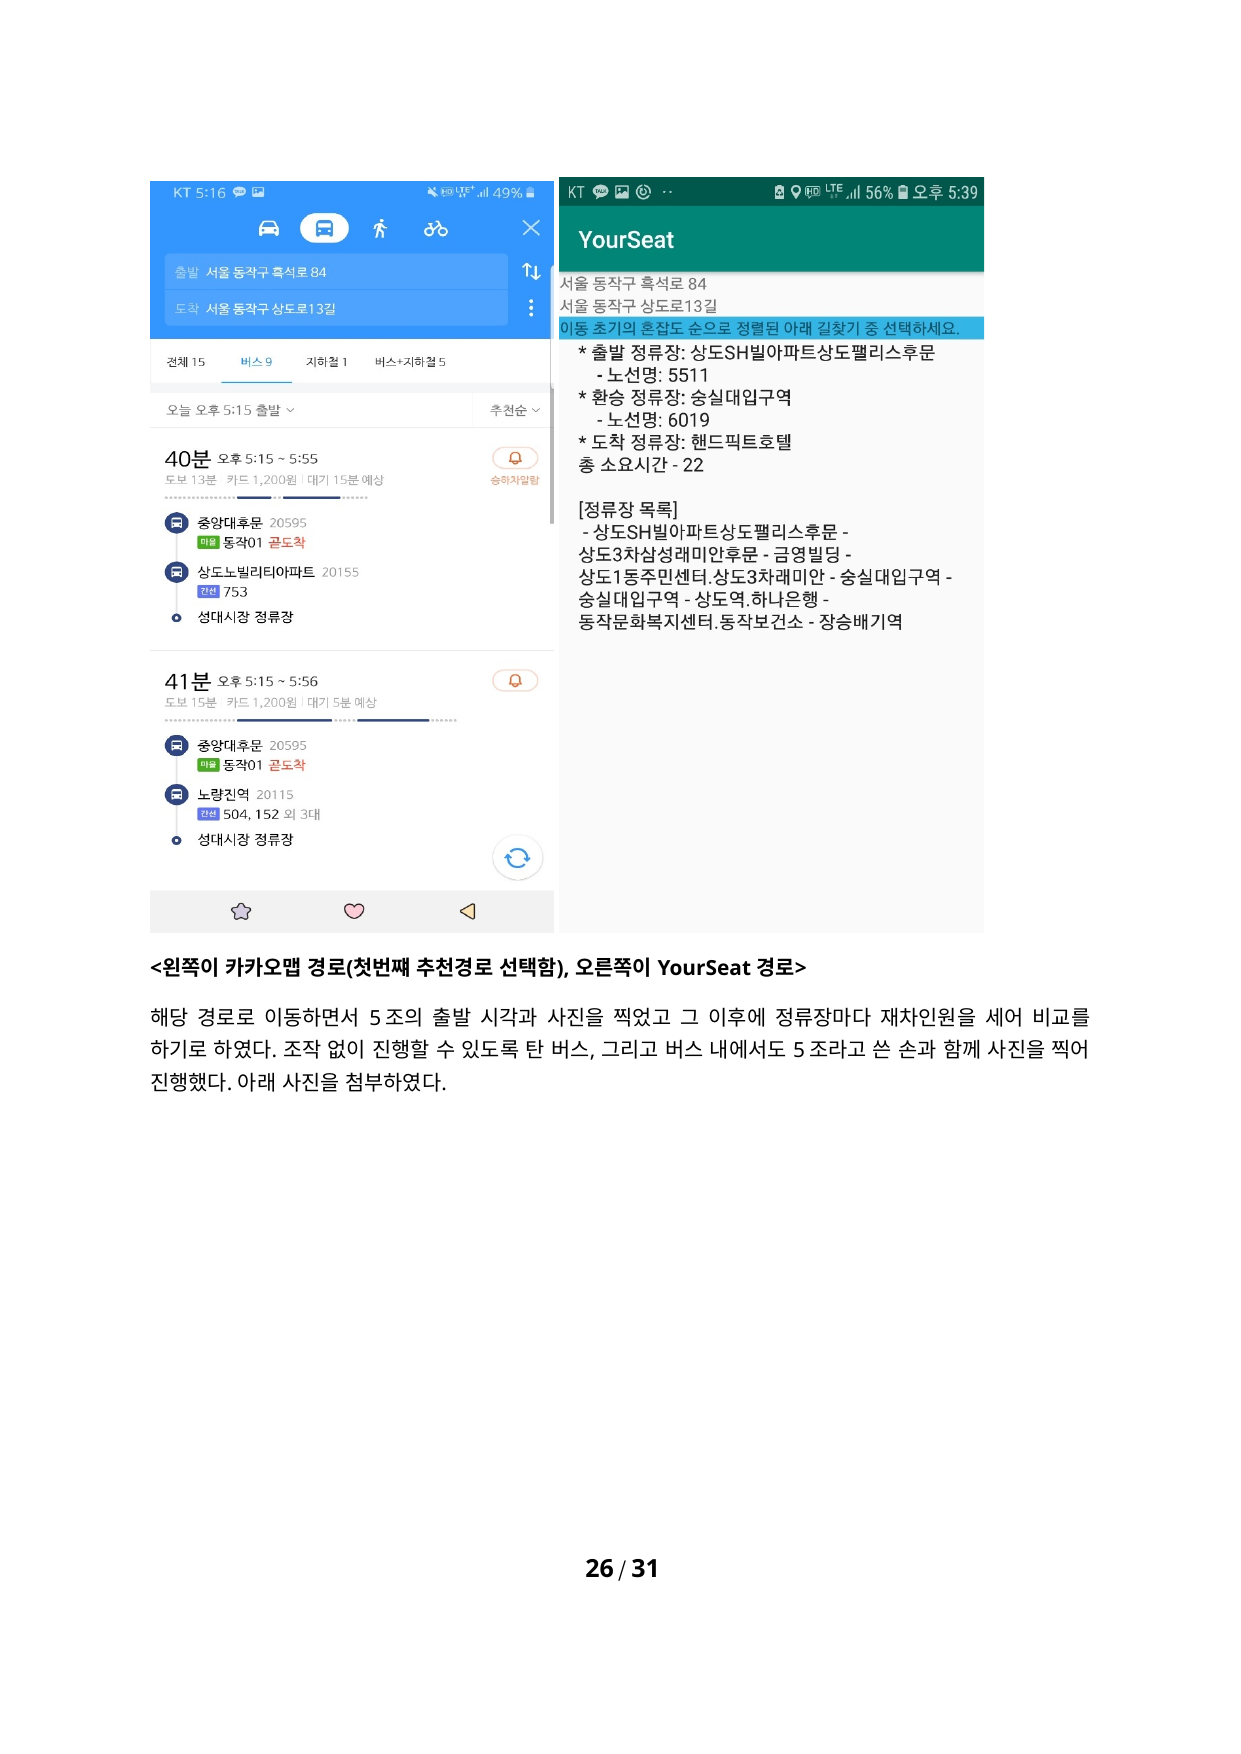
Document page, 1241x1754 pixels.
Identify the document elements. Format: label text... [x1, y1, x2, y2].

picture [150, 181, 554, 933]
text <왼쪽이 카카오맵 경로(첫번쨰 추천경로 선택함), 오른쪽이 YourSeat 경로> [150, 952, 1090, 982]
picture [559, 177, 985, 933]
text 해당 경로로 이동하면서 5조의 출발 시각과 사진을 찍었고 그 이후에 정류장마다 재차인원을 세어 비교를 하기로 하였다. 조작 없이 진행할 수 있도록 탄 버스, 그리고 버스 내에서도 5조라고 쓴 손과 함께 사진을 찍어 진행했다. 아래 사진을 첨부하였다. [150, 1001, 1090, 1097]
